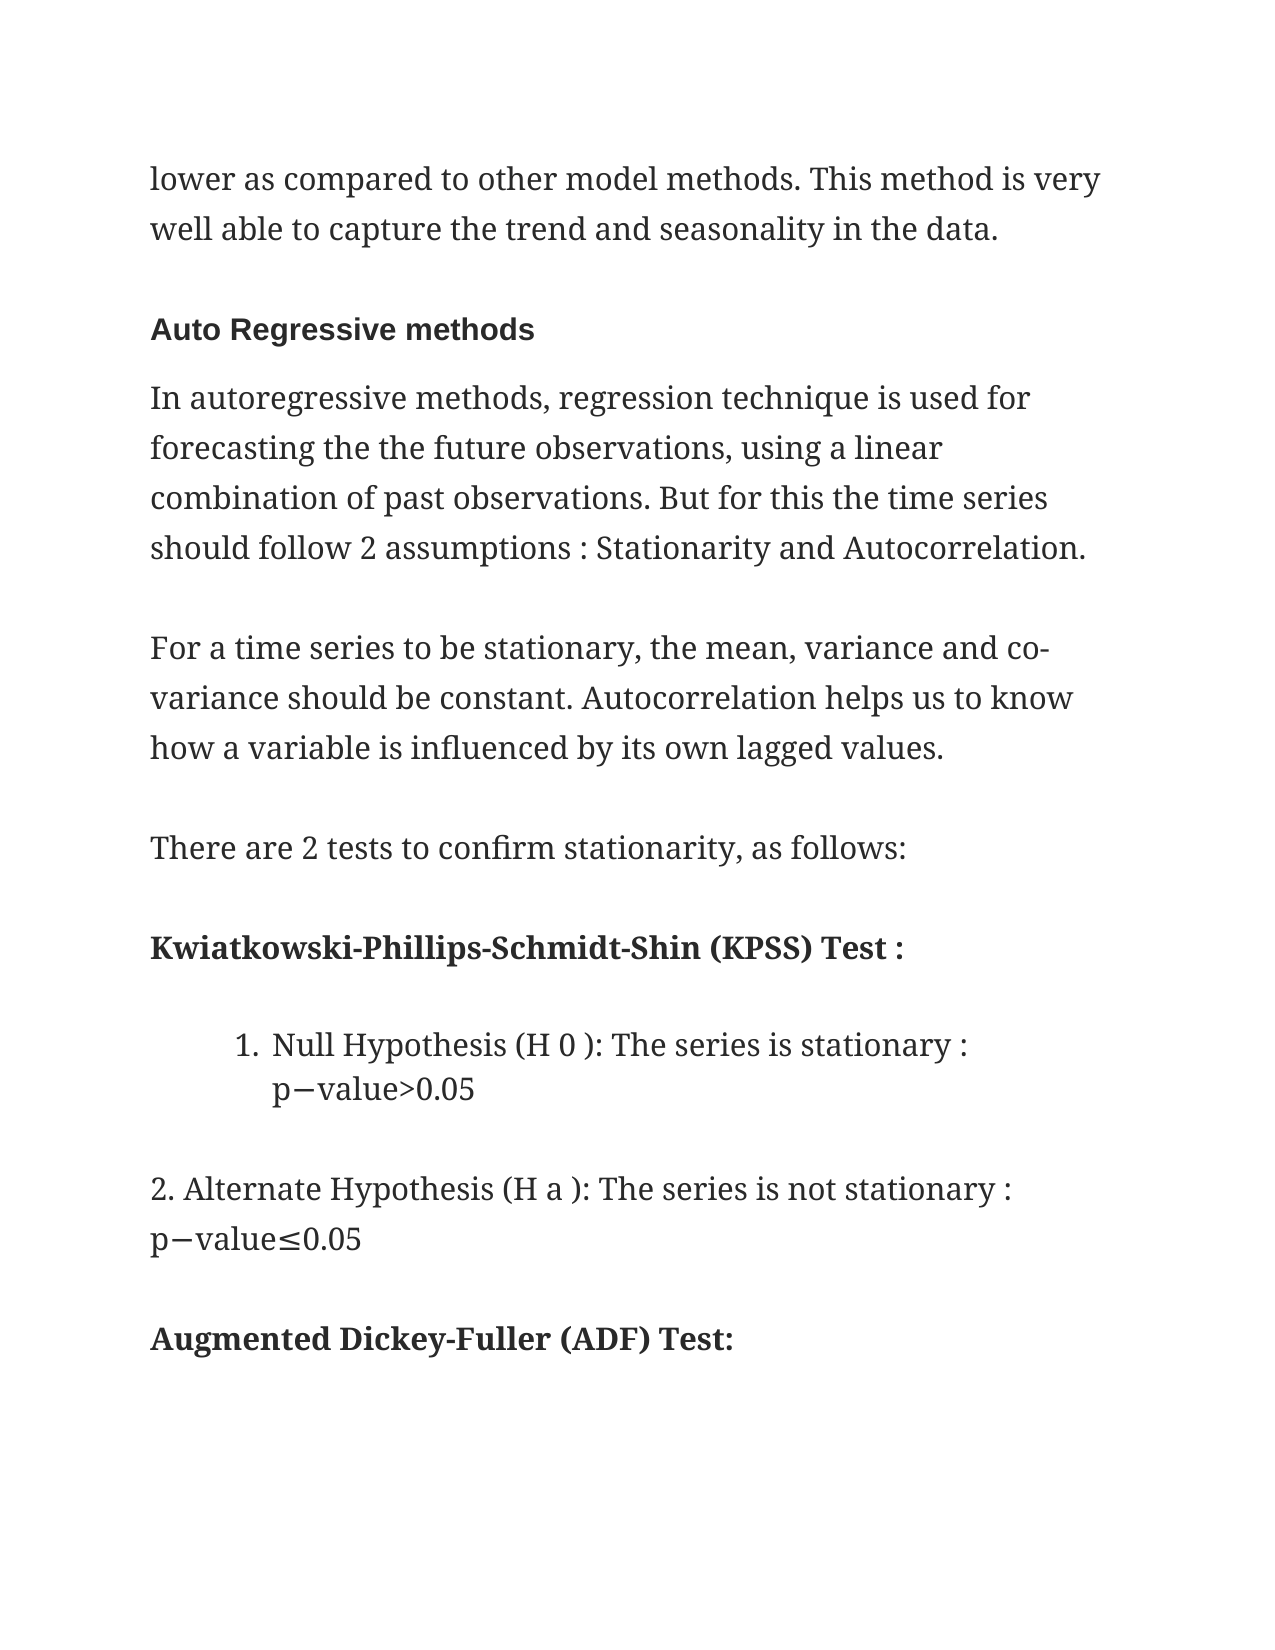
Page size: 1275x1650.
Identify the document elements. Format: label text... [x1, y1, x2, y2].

text Auto Regressive methods [150, 309, 1125, 347]
text In autoregressive methods, regression technique is used for forecasting the the future observations, using a linear combination of past observations. But for this the time series should follow 2 assumptions : Stationarity and Autocorrelation. [150, 368, 1125, 568]
text For a time series to be stationary, the mean, variance and co-variance should be constant. Autocorrelation helps us to know how a variable is influenced by its own lagged values. [150, 618, 1125, 768]
text 2. Alternate Hypothesis (H a ): The series is not stationary : p−value≤0.05 [150, 1159, 1125, 1259]
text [150, 150, 1125, 250]
list Null Hypothesis (H 0 ): The series is stationary : p−value>0.05 [234, 1022, 1125, 1109]
text Kwiatkowski-Phillips-Schmidt-Shin (KPSS) Test : [150, 918, 1125, 968]
text Augmented Dickey-Fuller (ADF) Test: [150, 1309, 1125, 1359]
text There are 2 tests to confirm stationarity, as follows: [150, 818, 1125, 868]
